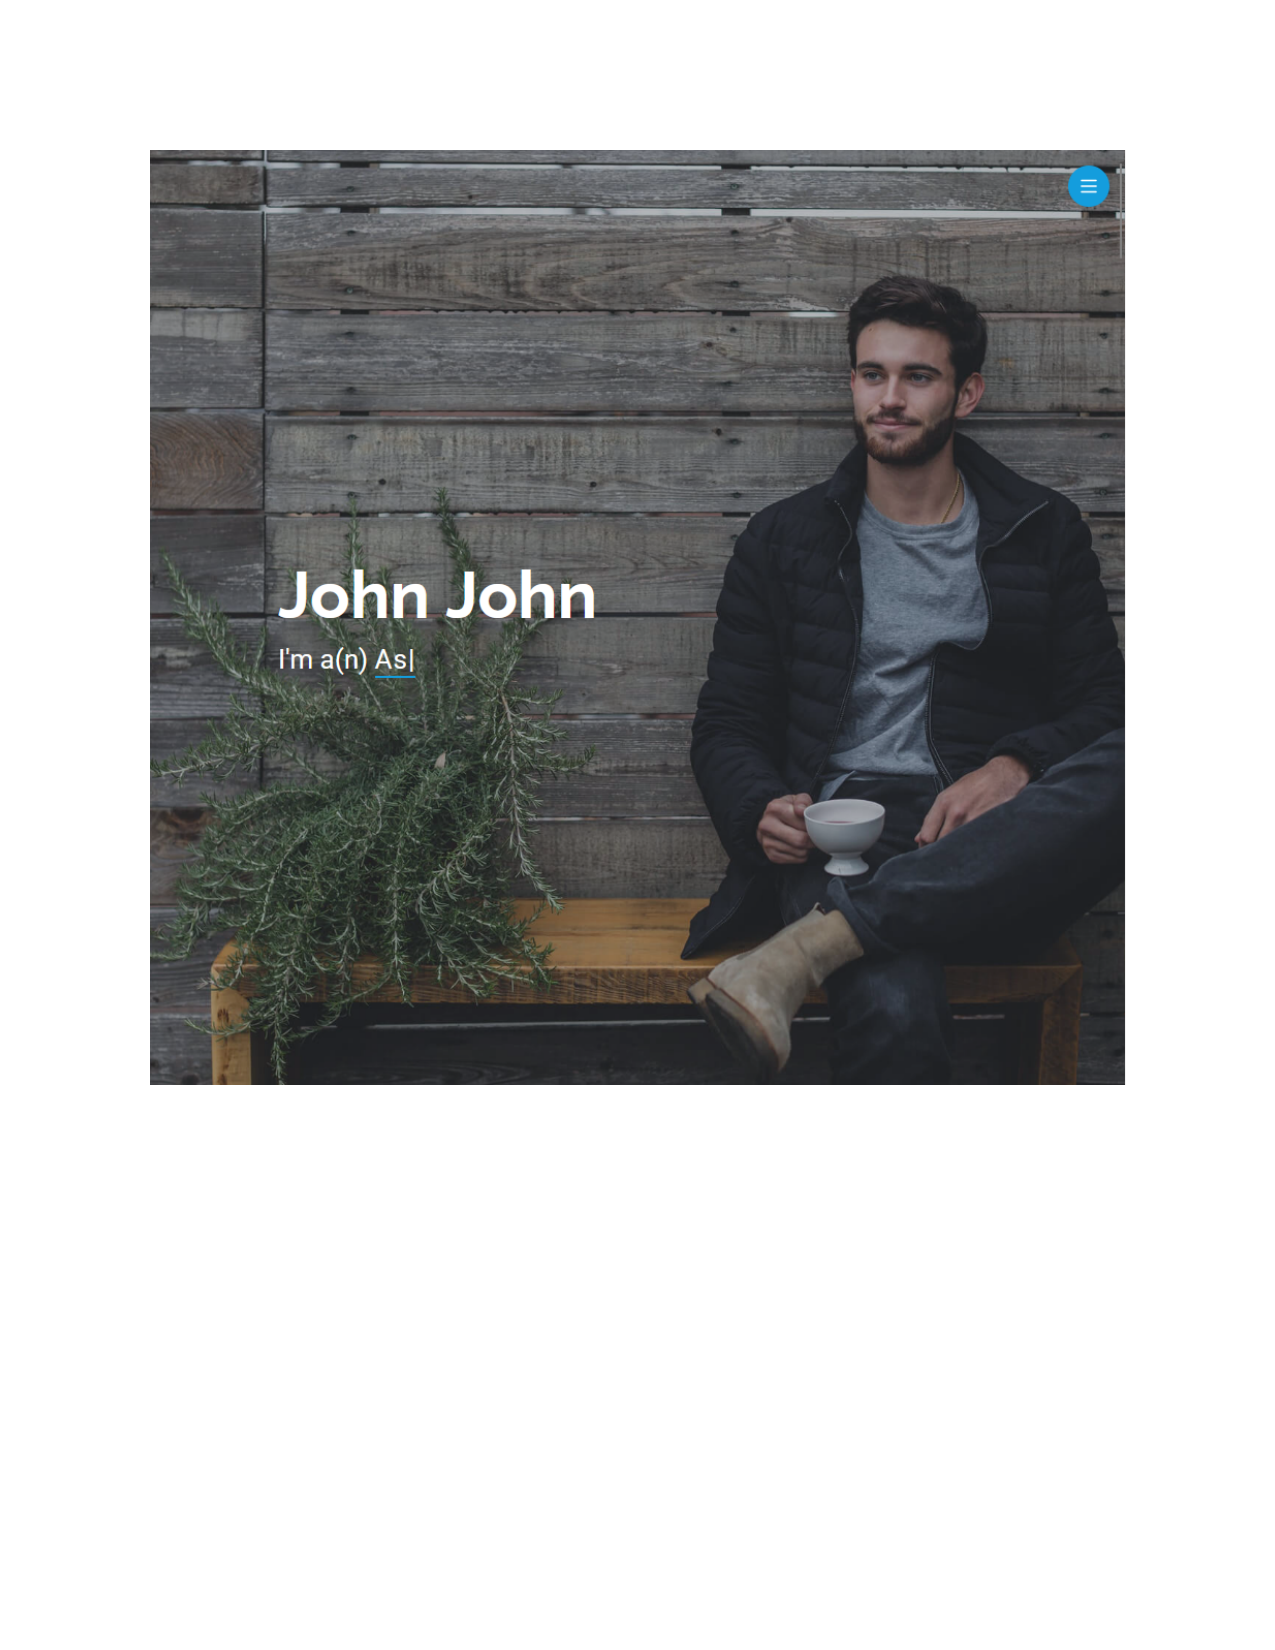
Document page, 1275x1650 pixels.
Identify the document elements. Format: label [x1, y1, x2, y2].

picture [150, 150, 1125, 1085]
